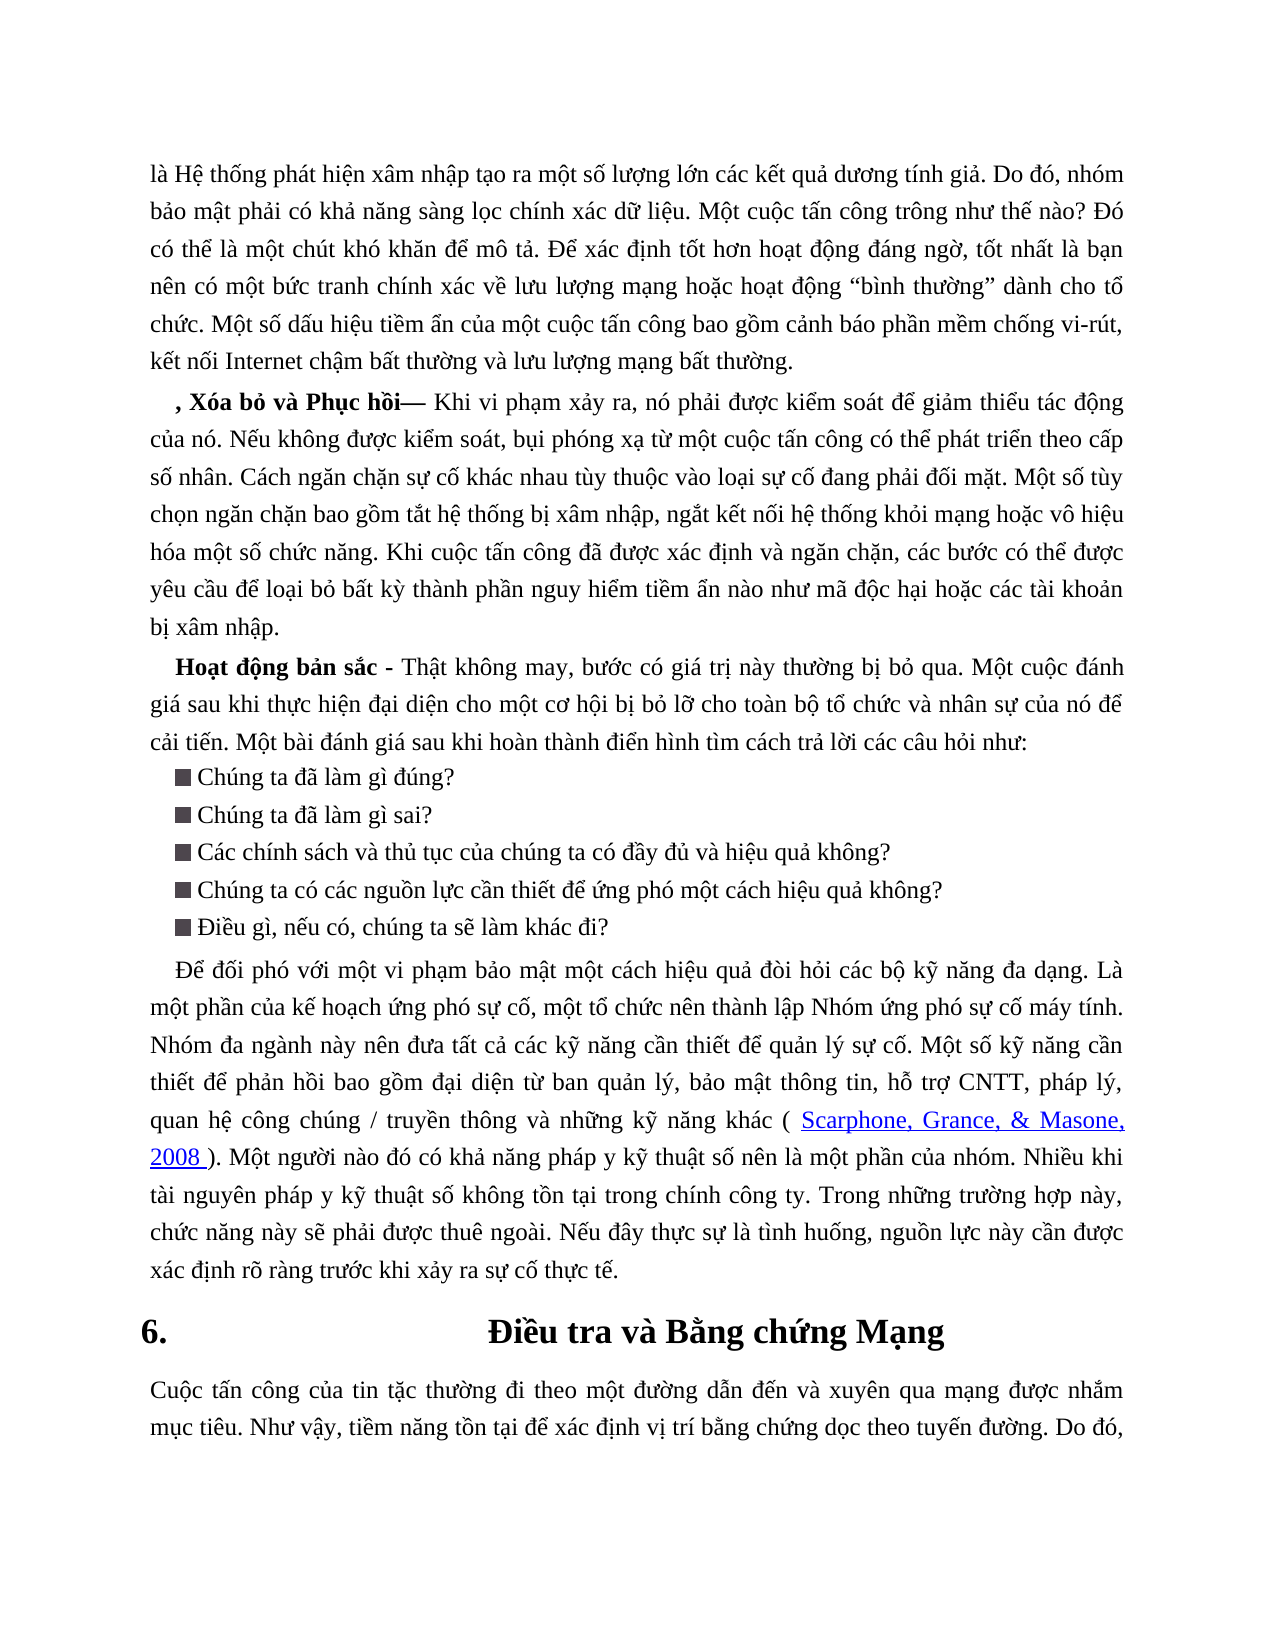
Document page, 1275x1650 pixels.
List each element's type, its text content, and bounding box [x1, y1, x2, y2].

text Để đối phó với một vi phạm bảo mật một cách hiệu quả đòi hỏi các bộ kỹ năng đa dạng. Là một phần của kế hoạch ứng phó sự cố, một tổ chức nên thành lập Nhóm ứng phó sự cố máy tính. Nhóm đa ngành này nên đưa tất cả các kỹ năng cần thiết để quản lý sự cố. Một số kỹ năng cần thiết để phản hồi bao gồm đại diện từ ban quản lý, bảo mật thông tin, hỗ trợ CNTT, pháp lý, quan hệ công chúng / truyền thông và những kỹ năng khác ( Scarphone, Grance, & Masone, 2008 ). Một người nào đó có khả năng pháp y kỹ thuật số nên là một phần của nhóm. Nhiều khi tài nguyên pháp y kỹ thuật số không tồn tại trong chính công ty. Trong những trường hợp này, chức năng này sẽ phải được thuê ngoài. Nếu đây thực sự là tình huống, nguồn lực này cần được xác định rõ ràng trước khi xảy ra sự cố thực tế. [150, 946, 1125, 1284]
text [150, 150, 1125, 375]
text Điều gì, nếu có, chúng ta sẽ làm khác đi? [175, 909, 1125, 946]
text Các chính sách và thủ tục của chúng ta có đầy đủ và hiệu quả không? [175, 834, 1125, 871]
picture [175, 882, 191, 898]
text Chúng ta có các nguồn lực cần thiết để ứng phó một cách hiệu quả không? [175, 871, 1125, 909]
picture [175, 844, 191, 861]
subtitle Điều tra và Bằng chứng Mạng [141, 1309, 1125, 1351]
picture [175, 919, 191, 936]
text , Xóa bỏ và Phục hồi— Khi vi phạm xảy ra, nó phải được kiểm soát để giảm thiểu tác động của nó. Nếu không được kiểm soát, bụi phóng xạ từ một cuộc tấn công có thể phát triển theo cấp số nhân. Cách ngăn chặn sự cố khác nhau tùy thuộc vào loại sự cố đang phải đối mặt. Một số tùy chọn ngăn chặn bao gồm tắt hệ thống bị xâm nhập, ngắt kết nối hệ thống khỏi mạng hoặc vô hiệu hóa một số chức năng. Khi cuộc tấn công đã được xác định và ngăn chặn, các bước có thể được yêu cầu để loại bỏ bất kỳ thành phần nguy hiểm tiềm ẩn nào như mã độc hại hoặc các tài khoản bị xâm nhập. [150, 378, 1125, 640]
text Hoạt động bản sắc - Thật không may, bước có giá trị này thường bị bỏ qua. Một cuộc đánh giá sau khi thực hiện đại diện cho một cơ hội bị bỏ lỡ cho toàn bộ tổ chức và nhân sự của nó để cải tiến. Một bài đánh giá sau khi hoàn thành điển hình tìm cách trả lời các câu hỏi như: [150, 643, 1125, 756]
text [150, 1366, 1125, 1441]
text Chúng ta đã làm gì sai? [175, 796, 1125, 834]
text Chúng ta đã làm gì đúng? [175, 759, 1125, 796]
picture [175, 769, 191, 786]
picture [175, 807, 191, 823]
